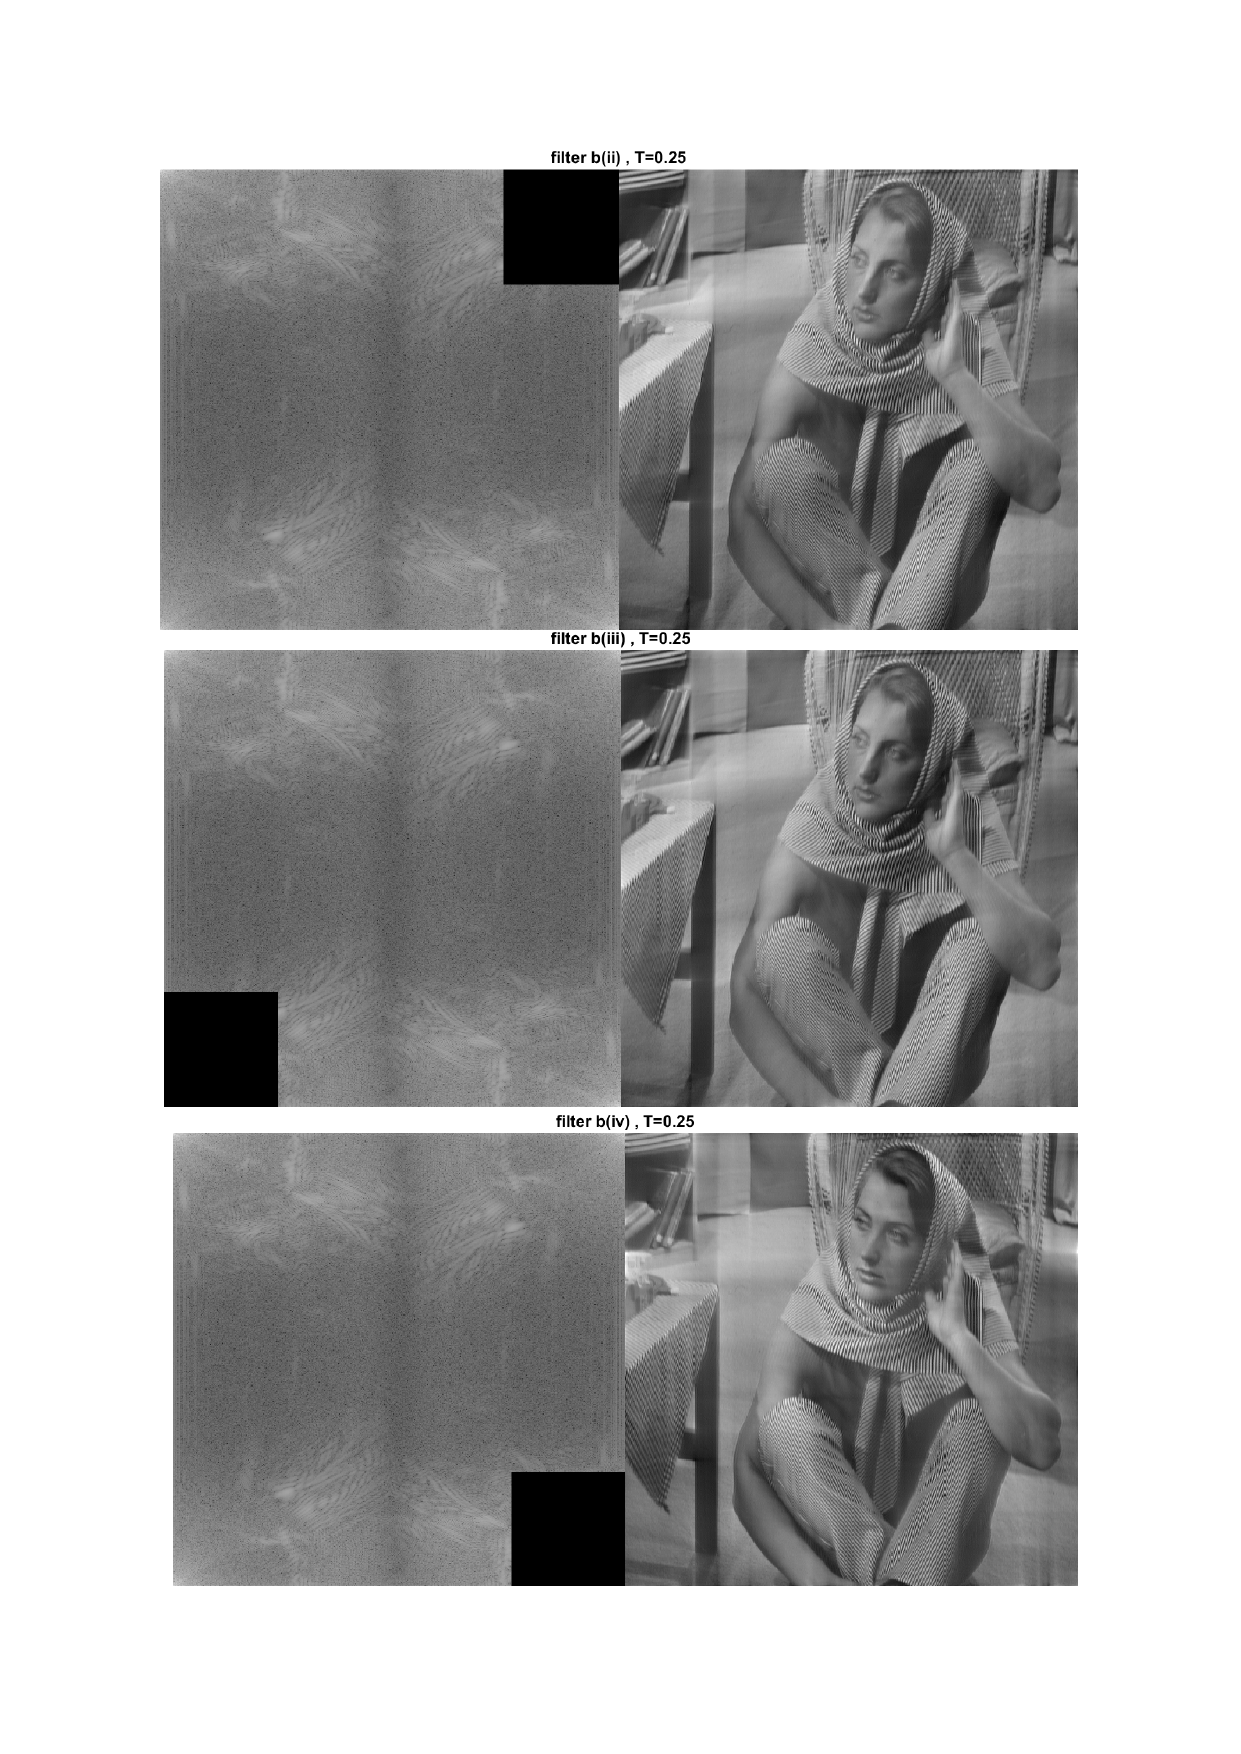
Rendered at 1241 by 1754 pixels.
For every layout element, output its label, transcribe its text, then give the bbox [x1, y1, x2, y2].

picture [171, 1113, 1079, 1587]
picture [158, 150, 1079, 1108]
